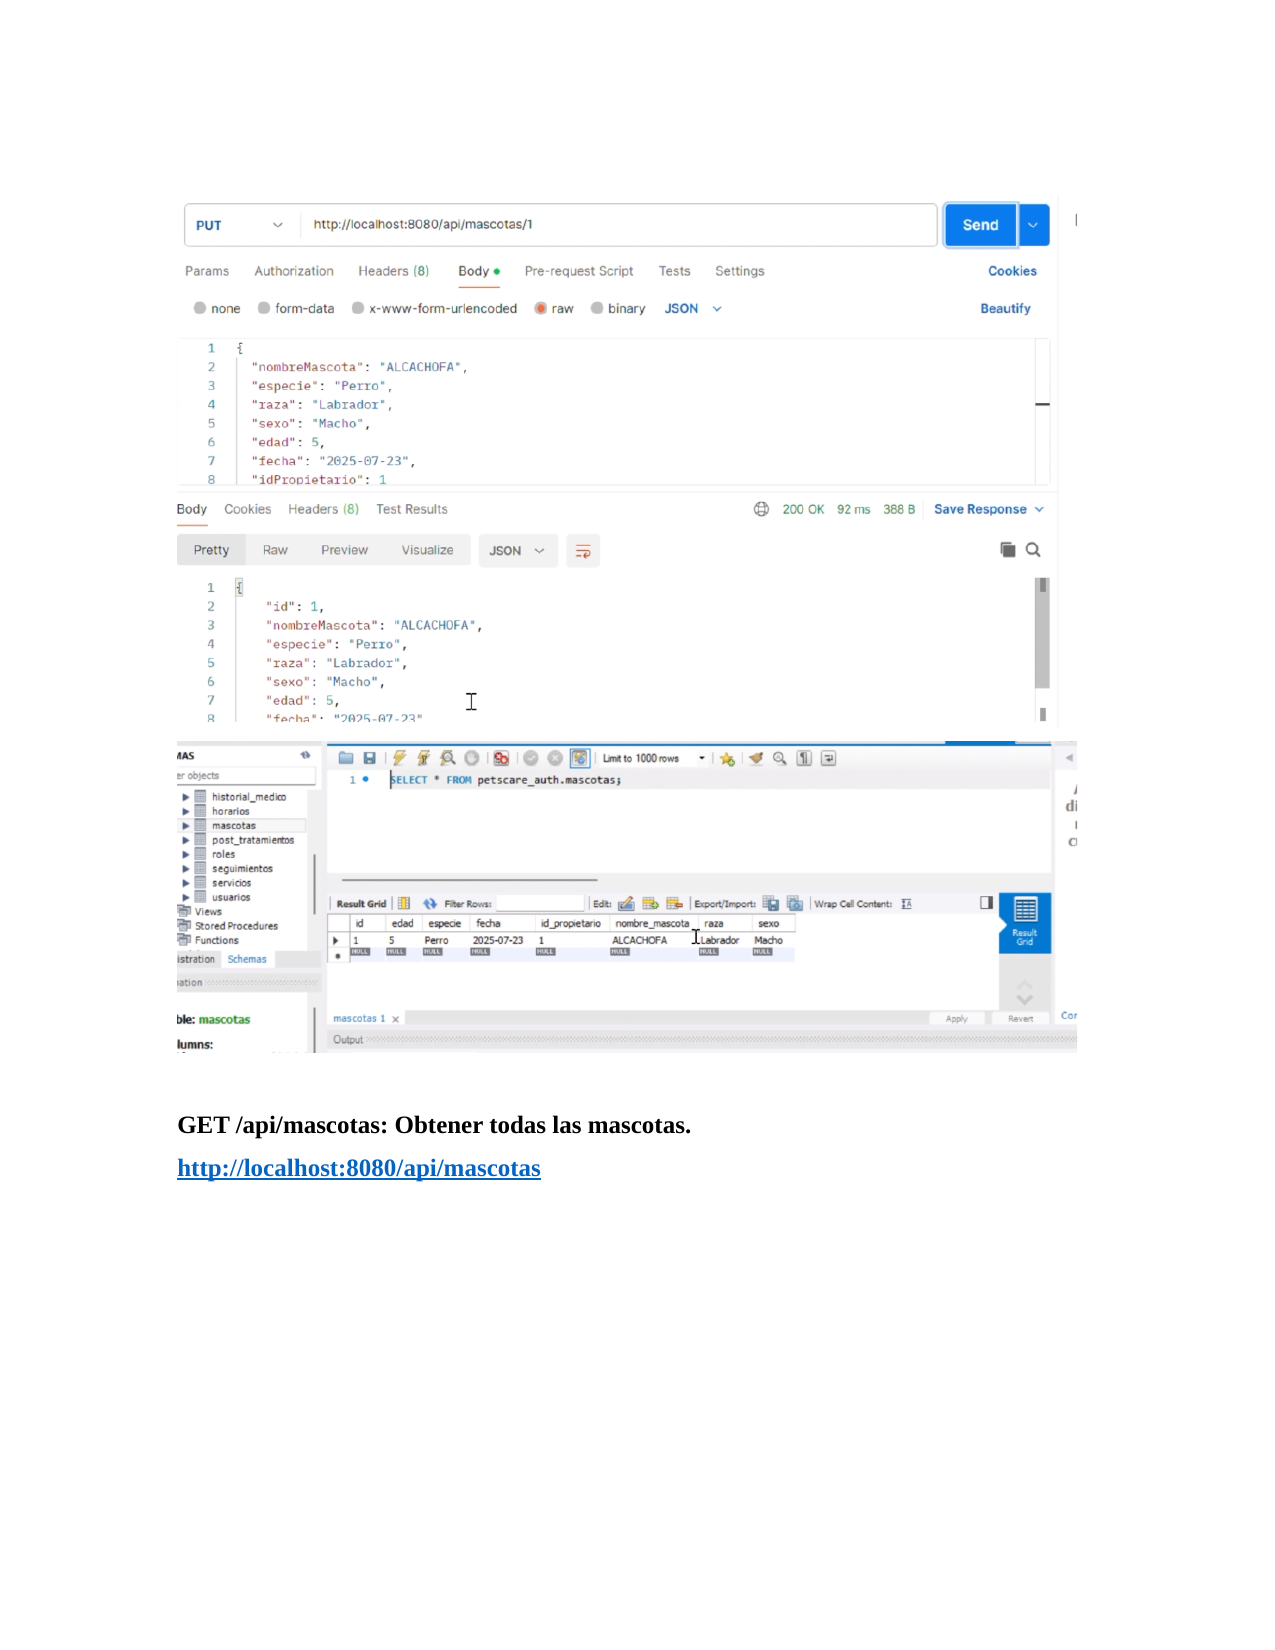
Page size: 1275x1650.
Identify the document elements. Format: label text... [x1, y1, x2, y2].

picture [177, 195, 1078, 727]
text GET /api/mascotas: Obtener todas las mascotas. [177, 1110, 1058, 1139]
picture [177, 741, 1078, 1053]
text http://localhost:8080/api/mascotas [177, 1153, 1058, 1182]
